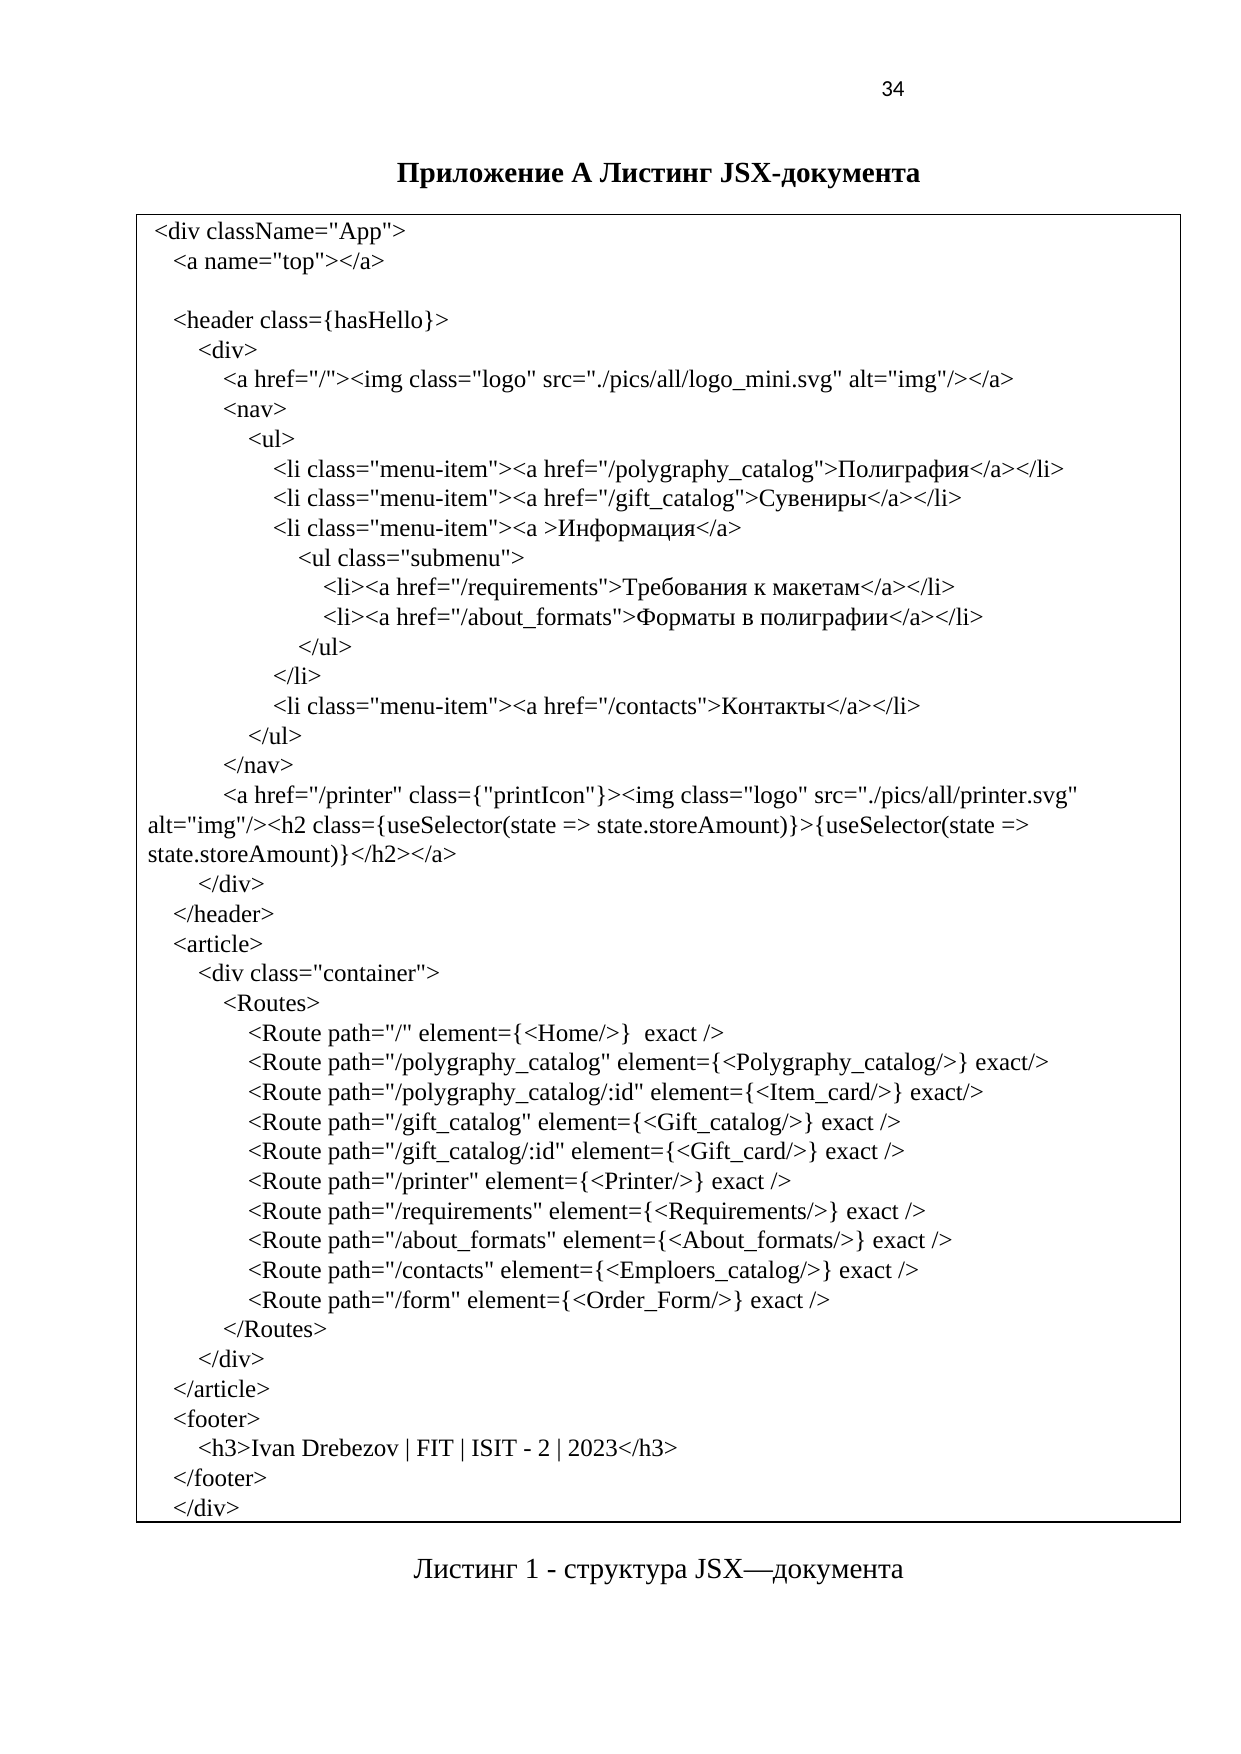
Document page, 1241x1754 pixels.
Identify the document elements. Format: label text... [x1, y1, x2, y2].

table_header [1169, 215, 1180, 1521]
text Листинг 1 - структура JSX—документа [136, 1552, 1181, 1585]
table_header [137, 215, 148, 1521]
subtitle Приложение A Листинг JSX-документа [136, 156, 1181, 189]
